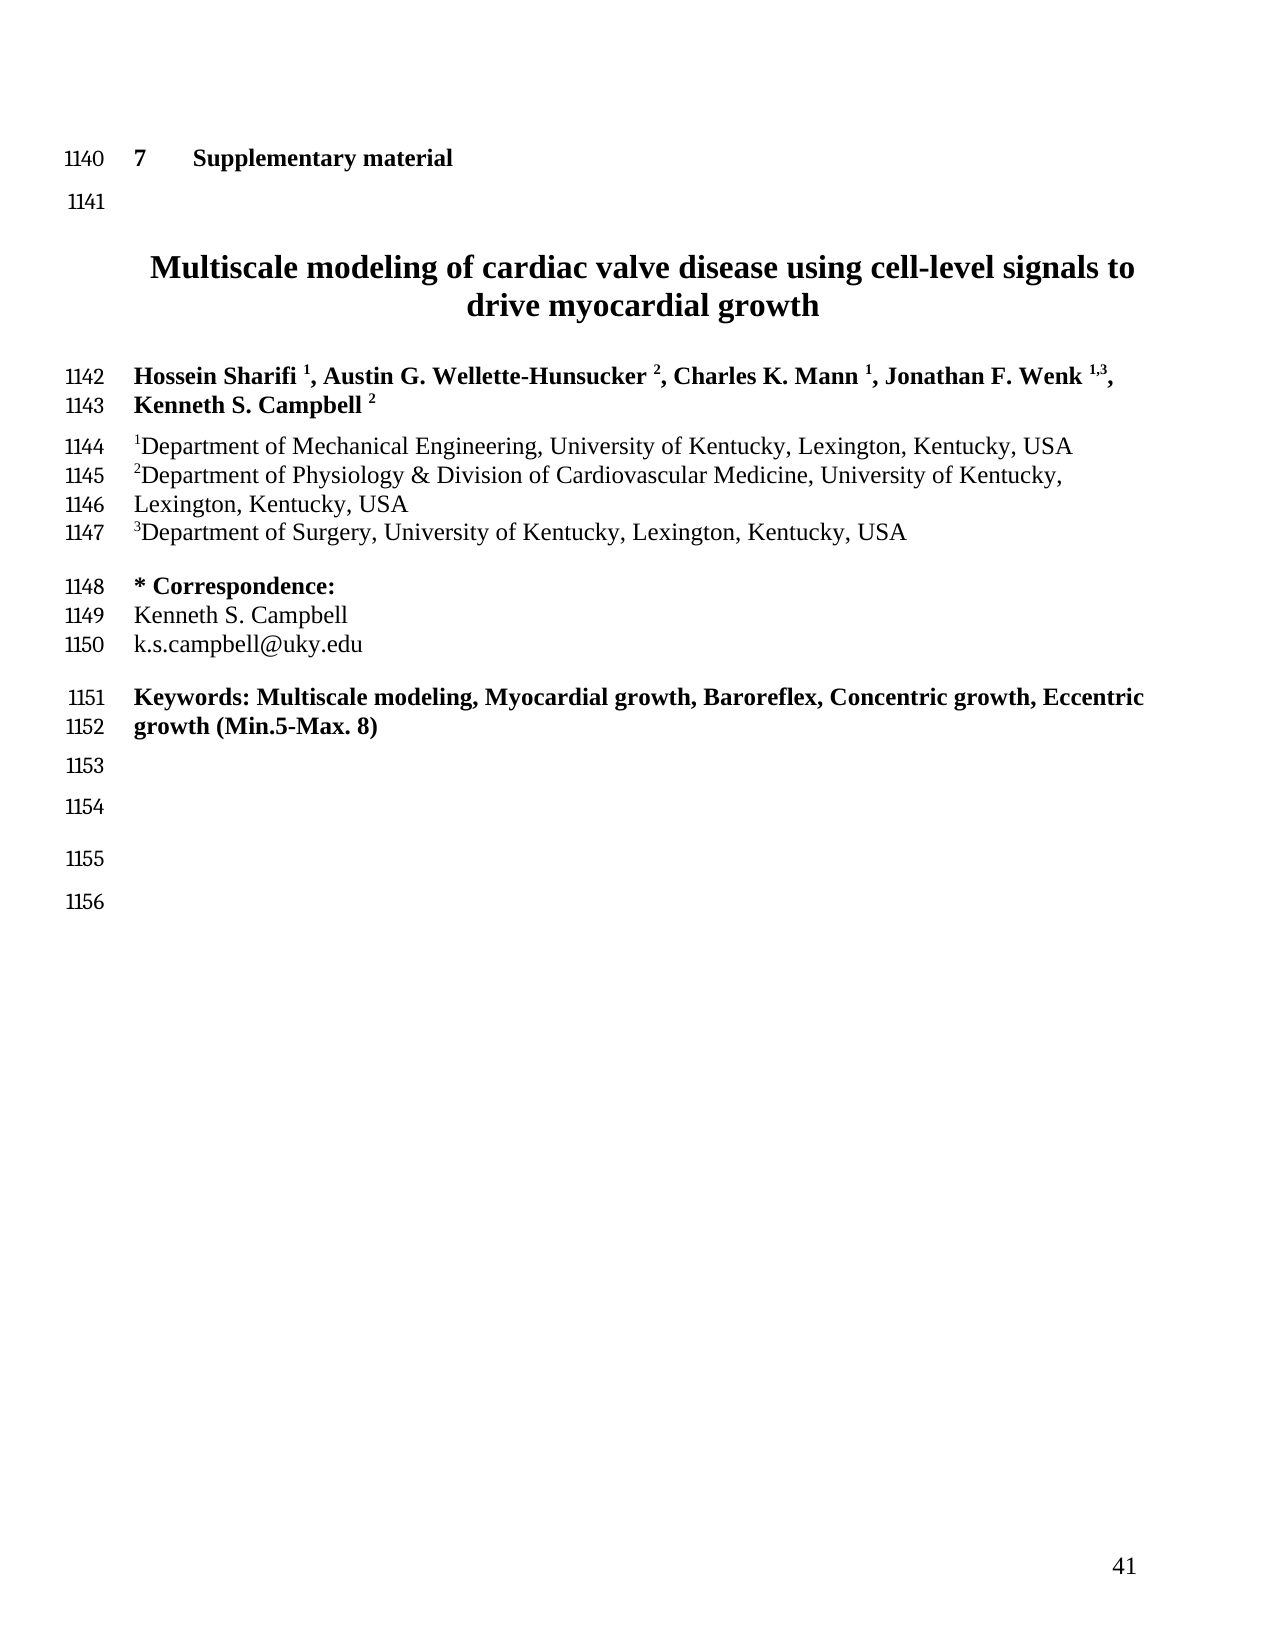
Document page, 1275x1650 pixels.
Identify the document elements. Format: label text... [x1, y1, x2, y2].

text * Correspondence: Kenneth S. Campbell k.s.campbell@uky.edu [133, 571, 1152, 657]
list Hossein Sharifi 1, Austin G. Wellette-Hunsucker 2, Charles K. Mann 1, Jonathan F. Wenk 1,3, Kenneth S. Campbell 2 [133, 361, 1152, 419]
title Multiscale modeling of cardiac valve disease using cell-level signals to drive myocardial growth [133, 247, 1152, 324]
text 3Department of Surgery, University of Kentucky, Lexington, Kentucky, USA [133, 517, 1152, 546]
text 1Department of Mechanical Engineering, University of Kentucky, Lexington, Kentucky, USA [133, 431, 1152, 460]
list Keywords: Multiscale modeling, Myocardial growth, Baroreflex, Concentric growth, Eccentric growth (Min.5-Max. 8) [133, 682, 1152, 740]
subtitle Supplementary material [133, 143, 1152, 172]
text 2Department of Physiology & Division of Cardiovascular Medicine, University of Kentucky, Lexington, Kentucky, USA [133, 460, 1152, 517]
